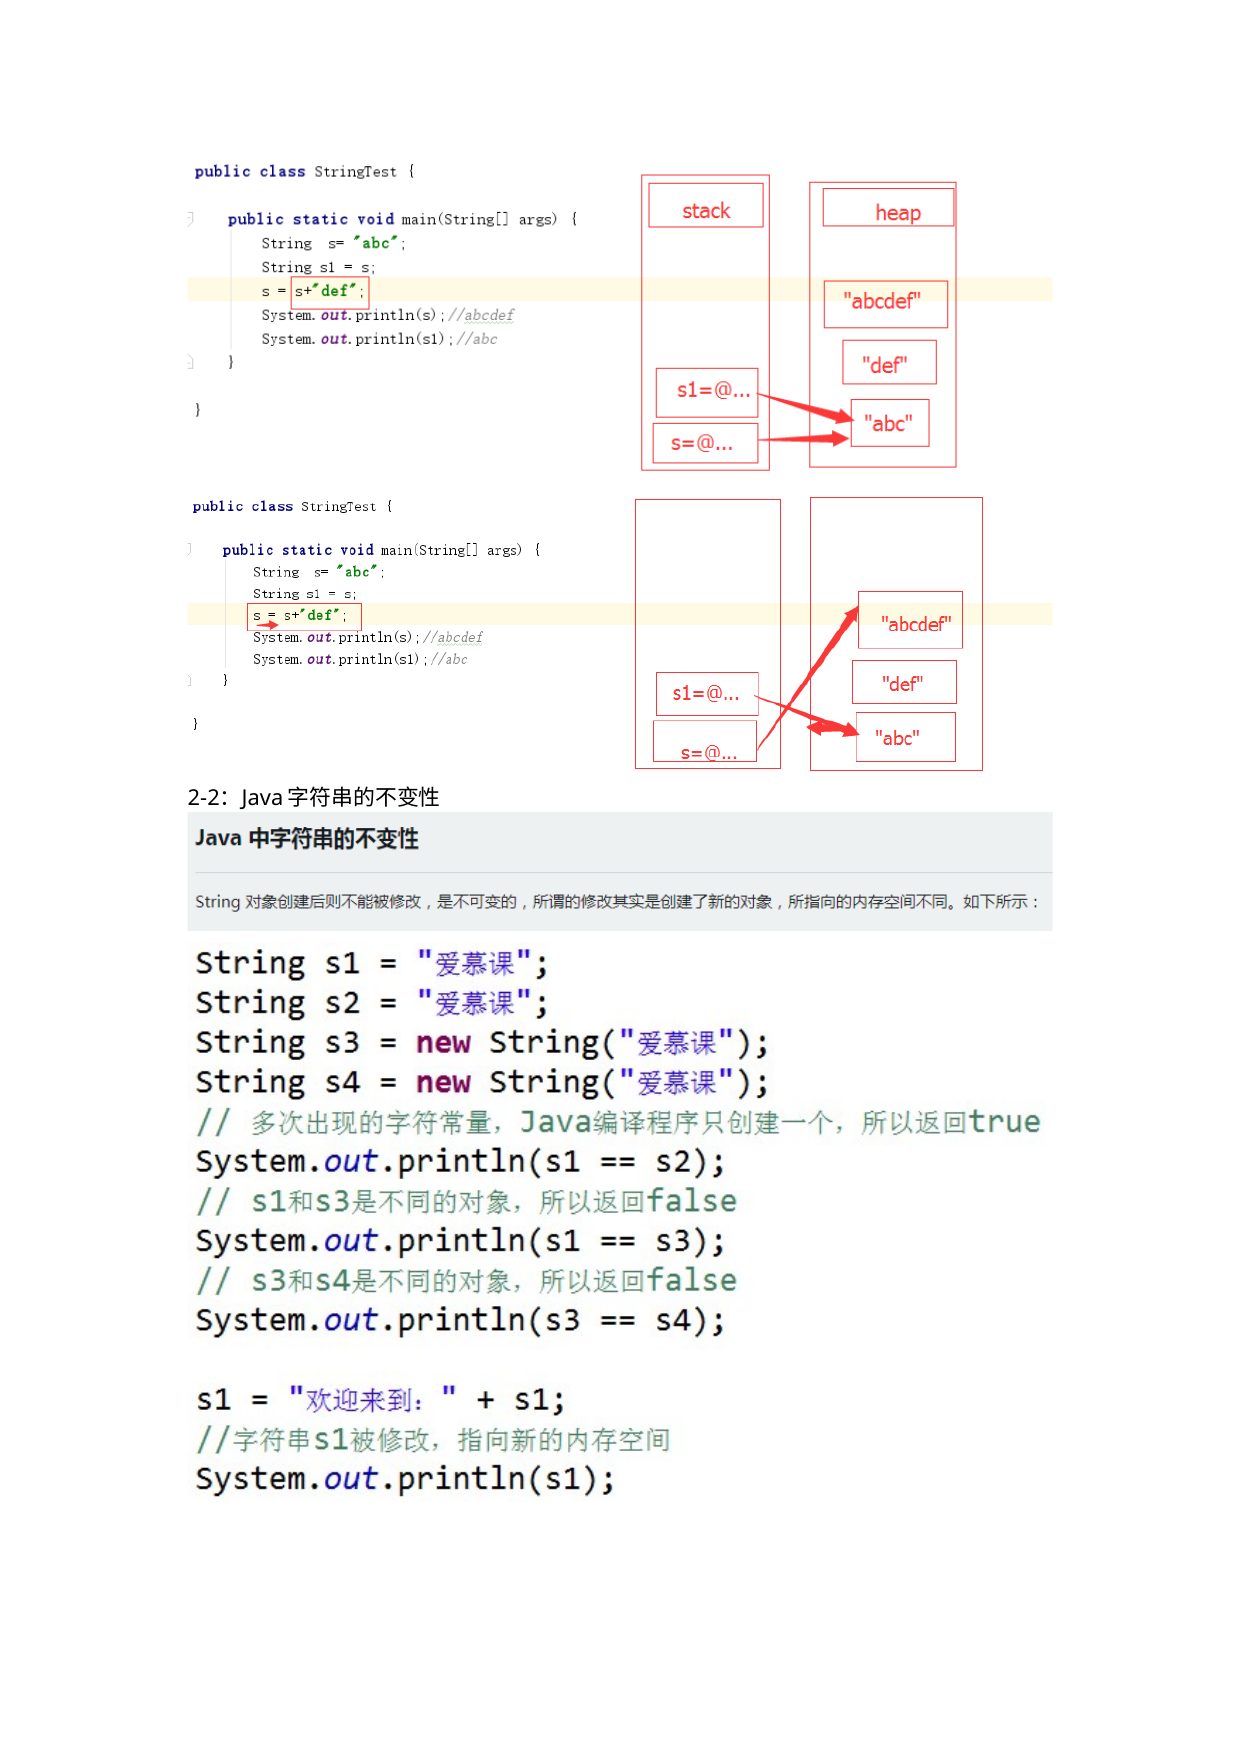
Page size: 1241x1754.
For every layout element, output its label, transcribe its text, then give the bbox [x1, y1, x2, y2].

picture [187, 487, 1053, 775]
text 2-2：Java字符串的不变性 [187, 779, 1053, 812]
picture [187, 812, 1053, 931]
picture [187, 162, 1053, 478]
picture [187, 942, 1053, 1502]
